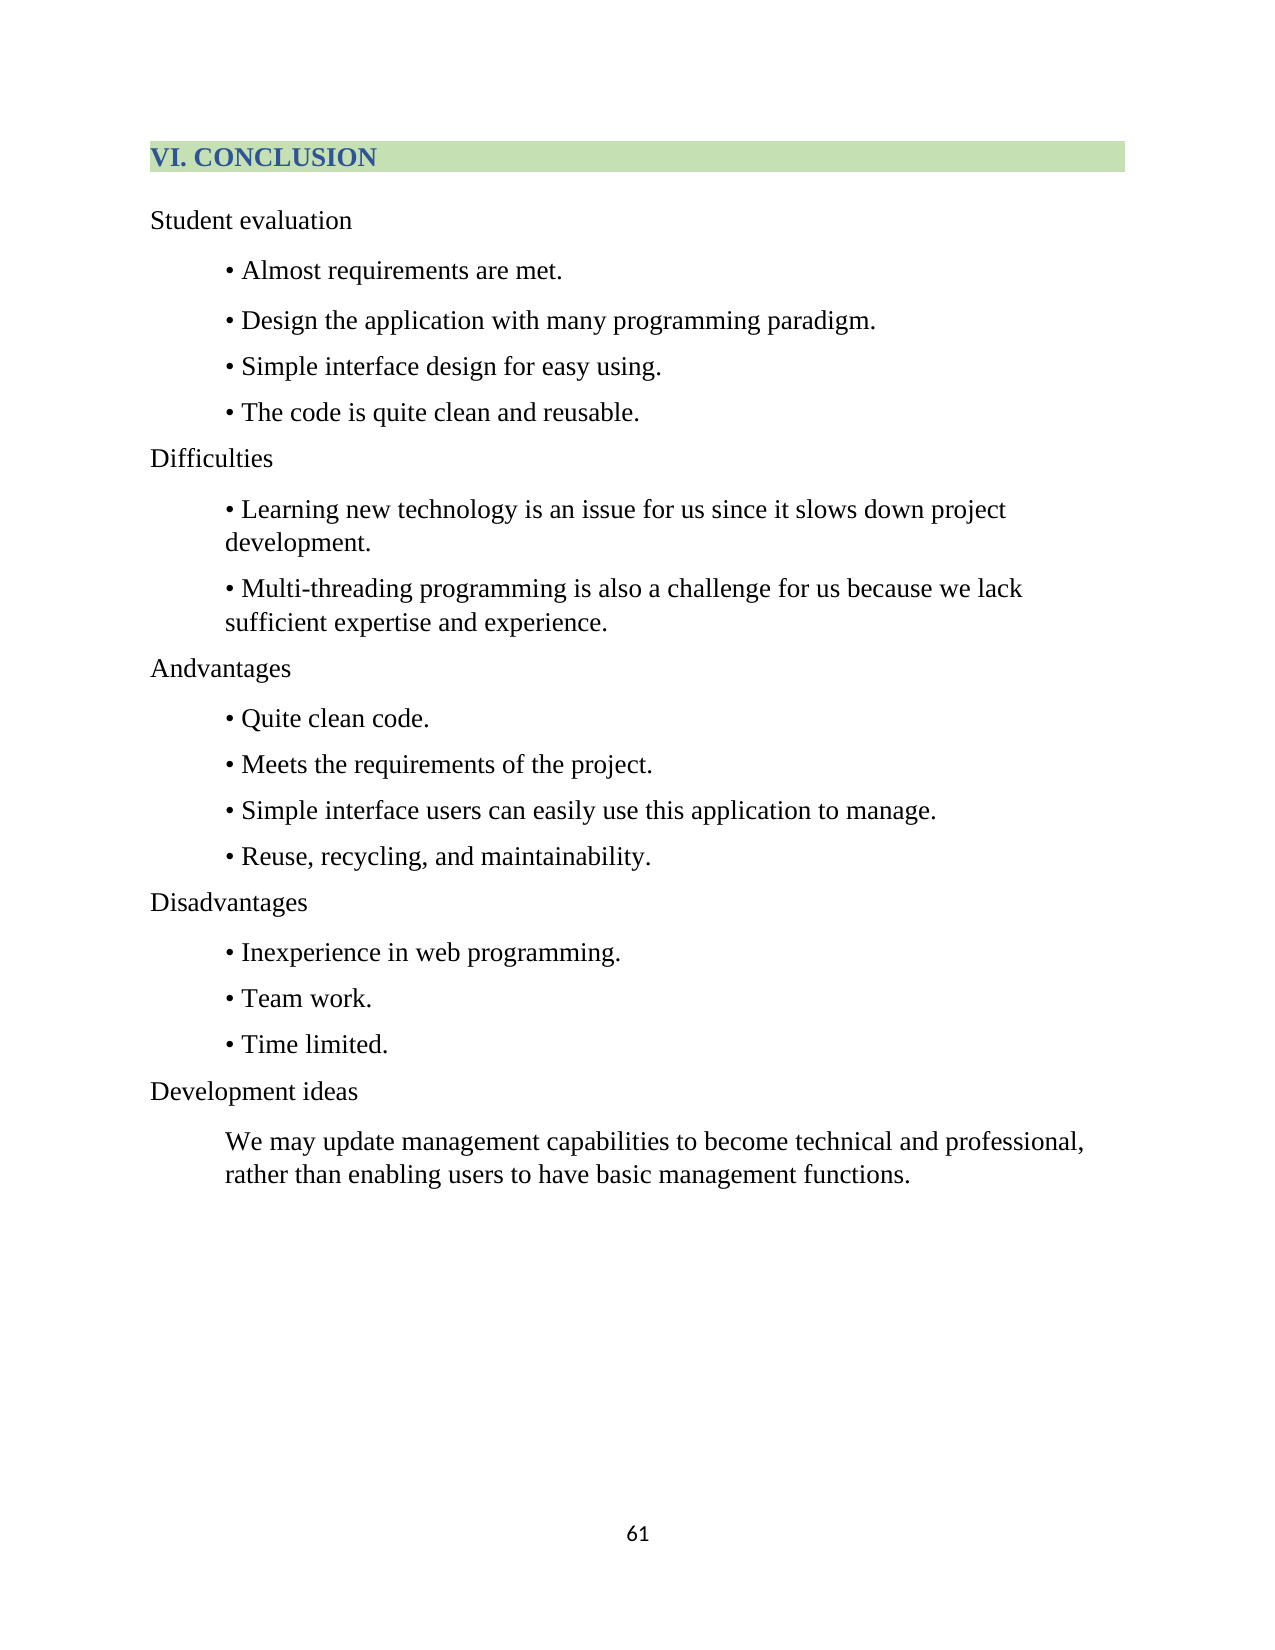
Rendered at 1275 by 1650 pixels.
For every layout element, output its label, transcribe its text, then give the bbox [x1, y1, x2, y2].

text We may update management capabilities to become technical and professional, rather than enabling users to have basic management functions. [225, 1125, 1125, 1189]
text • The code is quite clean and reusable. [225, 396, 1125, 428]
text • Design the application with many programming paradigm. [225, 304, 1125, 336]
text Student evaluation [150, 204, 1125, 235]
text Difficulties [150, 442, 1125, 474]
text Andvantages [150, 652, 1125, 683]
text • Simple interface design for easy using. [225, 350, 1125, 382]
text • Inexperience in web programming. [225, 936, 1125, 968]
text • Team work. [225, 982, 1125, 1014]
text • Time limited. [225, 1028, 1125, 1060]
text Development ideas [150, 1074, 1125, 1106]
text • Multi-threading programming is also a challenge for us because we lack sufficient expertise and experience. [225, 572, 1125, 637]
text VI. CONCLUSION [150, 141, 1125, 172]
text • Quite clean code. [225, 702, 1125, 733]
text • Simple interface users can easily use this application to manage. [225, 794, 1125, 825]
text • Learning new technology is an issue for us since it slows down project development. [225, 493, 1125, 557]
text • Meets the requirements of the project. [225, 748, 1125, 779]
text Disadvantages [150, 886, 1125, 917]
text • Reuse, recycling, and maintainability. [225, 840, 1125, 871]
text • Almost requirements are met. [225, 254, 1125, 285]
